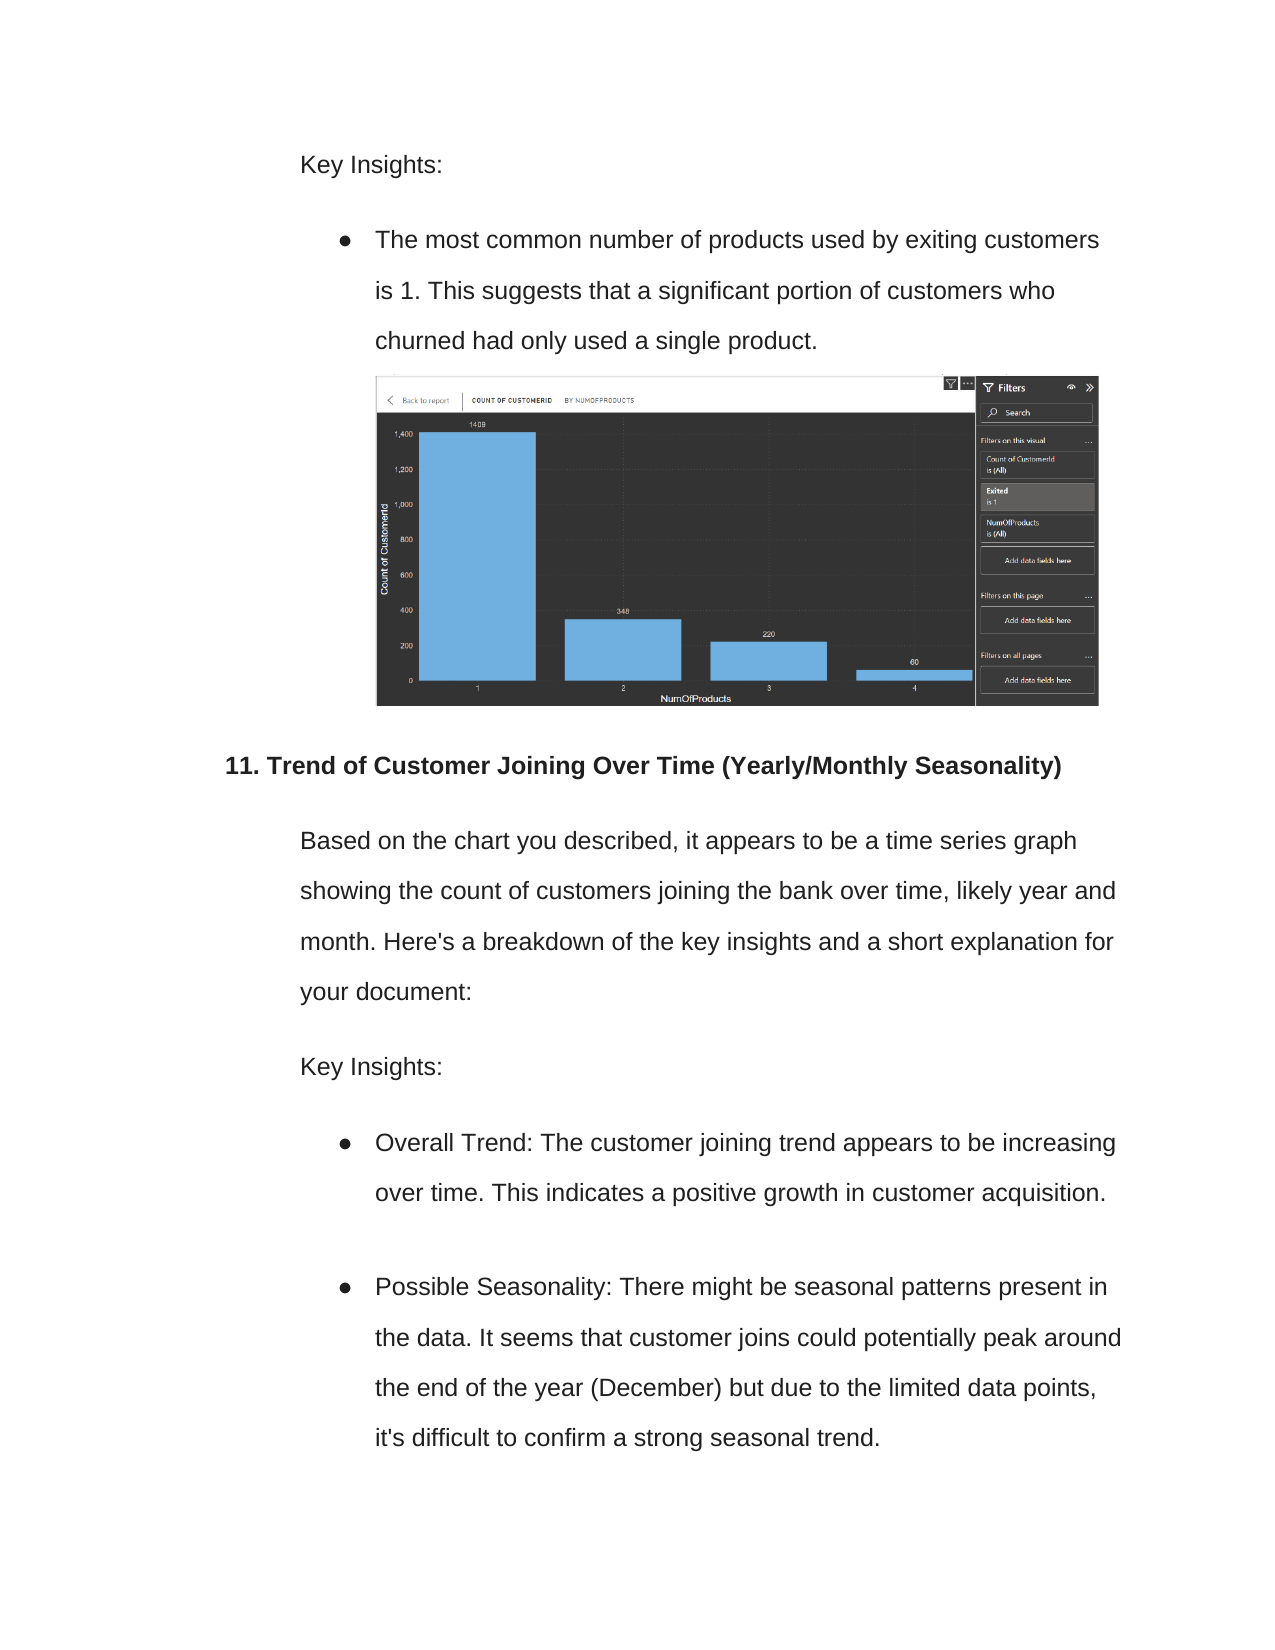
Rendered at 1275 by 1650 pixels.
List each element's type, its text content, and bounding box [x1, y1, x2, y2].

text 11. Trend of Customer Joining Over Time (Yearly/Monthly Seasonality) [225, 751, 1125, 779]
text Key Insights: [300, 1052, 1125, 1081]
list Overall Trend: The customer joining trend appears to be increasing over time. This indicates a positive growth in customer acquisition. [337, 1128, 1125, 1253]
picture [375, 374, 1099, 706]
list Possible Seasonality: There might be seasonal patterns present in the data. It seems that customer joins could potentially peak around the end of the year (December) but due to the limited data points, it's difficult to confirm a strong seasonal trend. [337, 1272, 1125, 1452]
text Based on the chart you described, it appears to be a time series graph showing the count of customers joining the bank over time, likely year and month. Here's a breakdown of the key insights and a short explanation for your document: [300, 826, 1125, 1006]
text Key Insights: [300, 150, 1125, 179]
